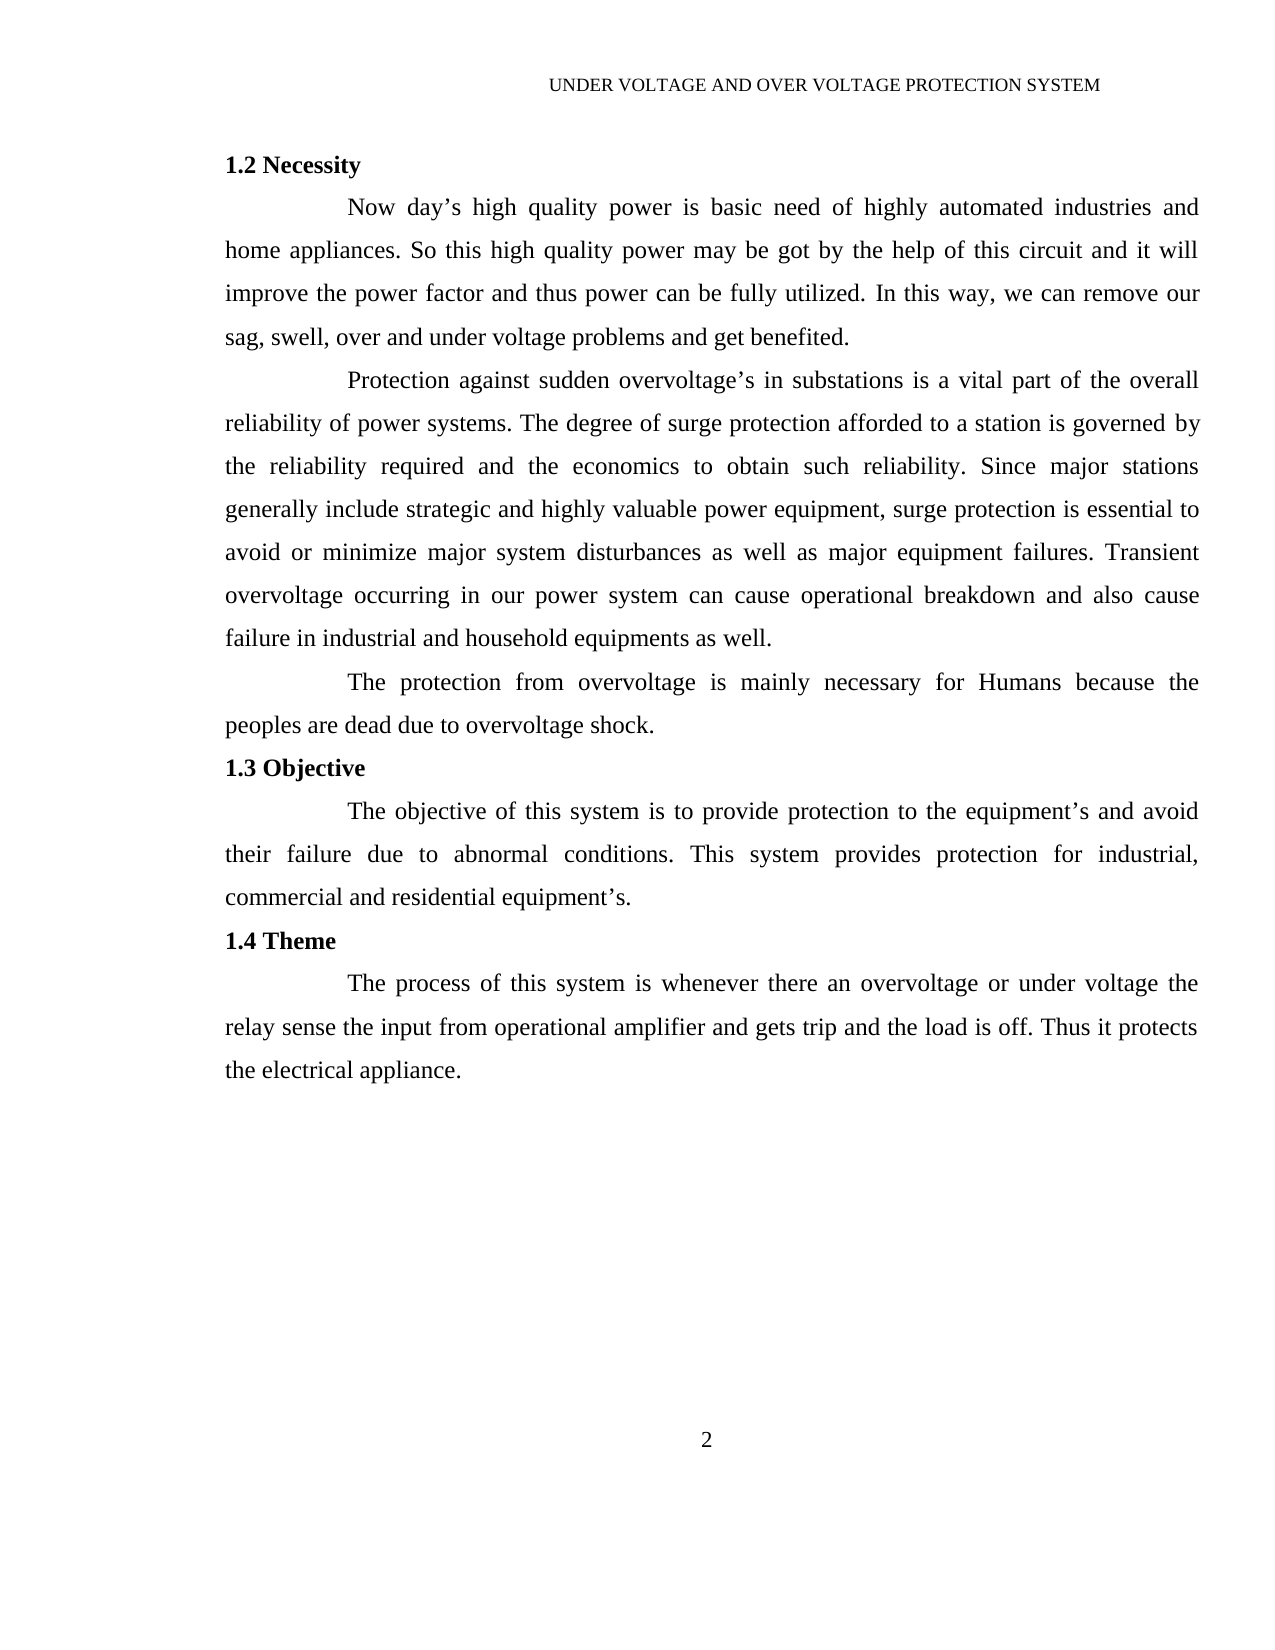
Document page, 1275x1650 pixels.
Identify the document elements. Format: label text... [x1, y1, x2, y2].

subtitle Theme [225, 926, 1223, 955]
text The process of this system is whenever there an overvoltage or under voltage the relay sense the input from operational amplifier and gets trip and the load is off. Thus it protects the electrical appliance. [225, 968, 1199, 1083]
text The objective of this system is to provide protection to the equipment’s and avoid their failure due to abnormal conditions. This system provides protection for industrial, commercial and residential equipment’s. [225, 796, 1200, 911]
text The protection from overvoltage is mainly necessary for Humans because the peoples are dead due to overvoltage shock. [225, 667, 1200, 739]
subtitle Necessity [225, 150, 1223, 178]
text Protection against sudden overvoltage’s in substations is a vital part of the overall reliability of power systems. The degree of surge protection afforded to a station is governed by the reliability required and the economics to obtain such reliability. Since major stations generally include strategic and highly valuable power equipment, surge protection is essential to avoid or minimize major system disturbances as well as major equipment failures. Transient overvoltage occurring in our power system can cause operational breakdown and also cause failure in industrial and household equipments as well. [225, 365, 1201, 652]
subtitle Objective [225, 753, 1223, 782]
text Now day’s high quality power is basic need of highly automated industries and home appliances. So this high quality power may be got by the help of this circuit and it will improve the power factor and thus power can be fully utilized. In this way, we can remove our sag, swell, over and under voltage problems and get benefited. [225, 192, 1200, 350]
